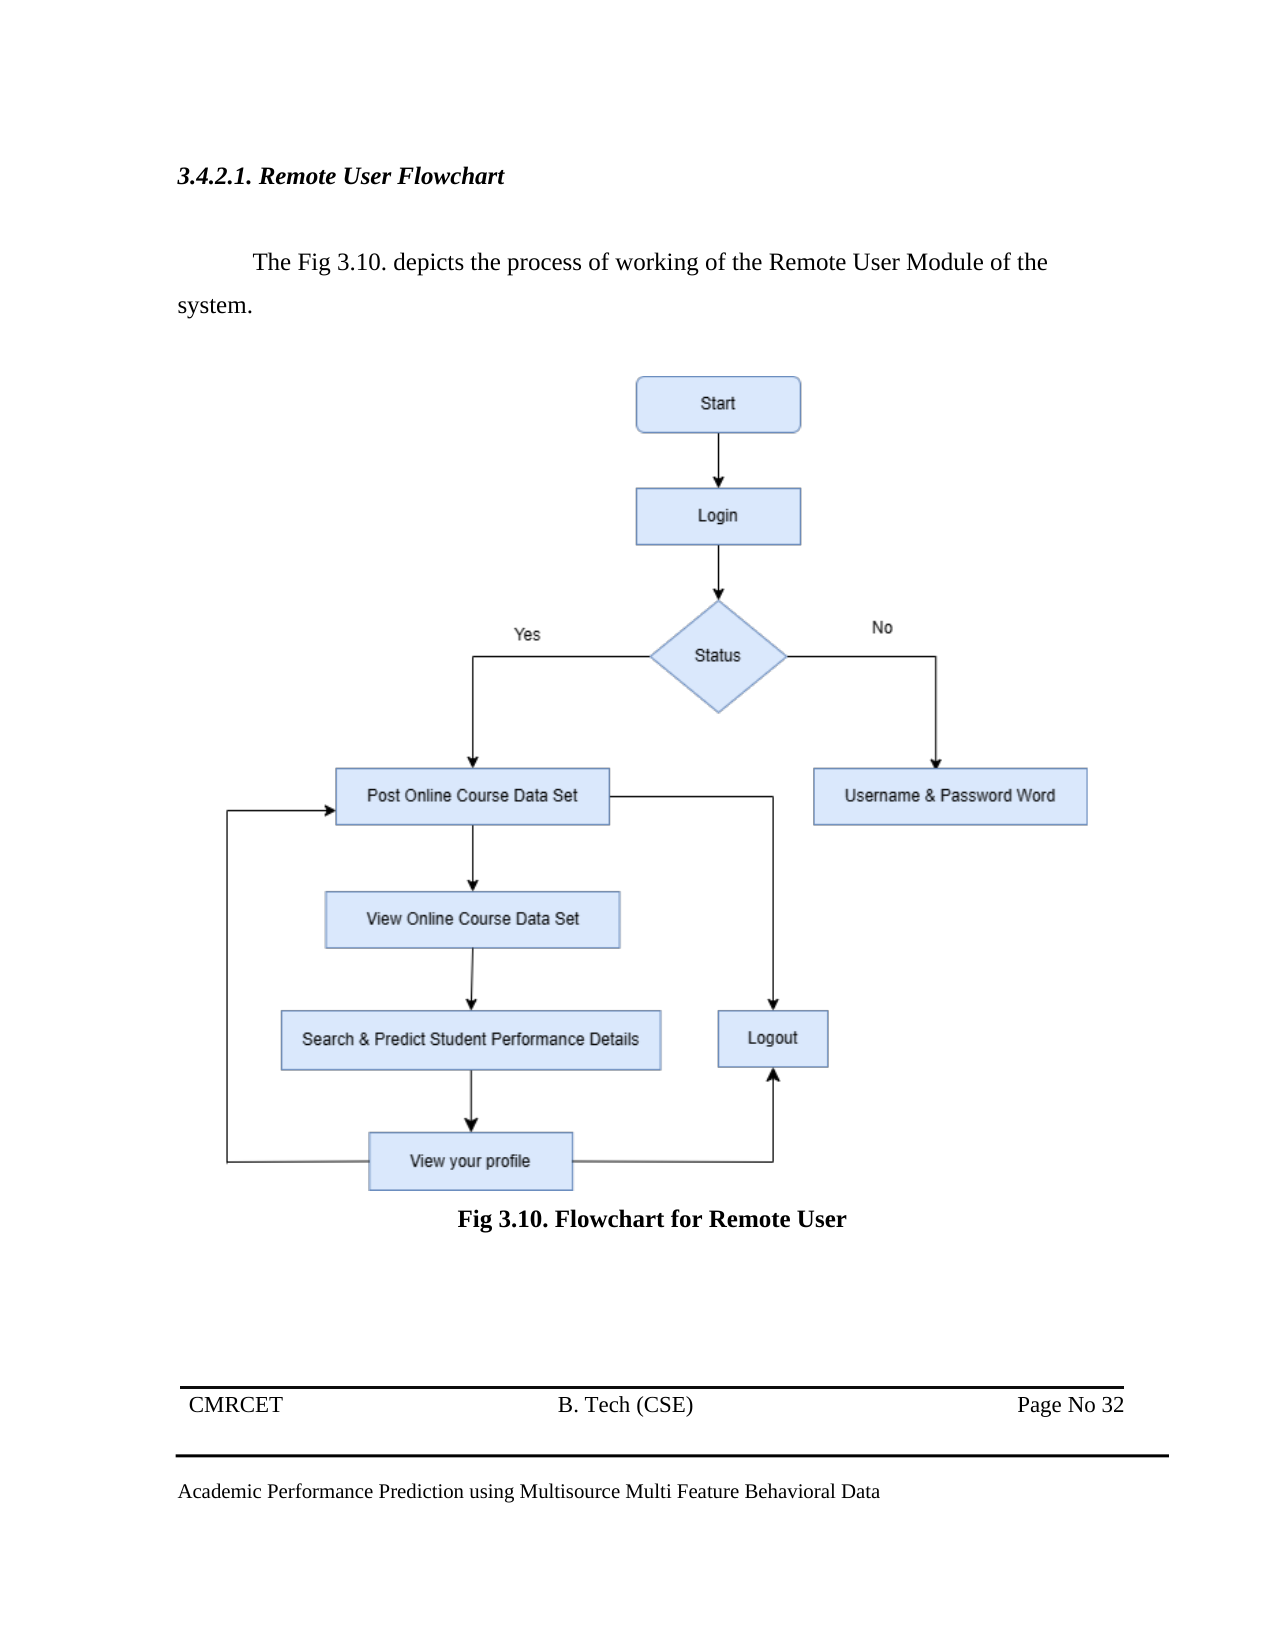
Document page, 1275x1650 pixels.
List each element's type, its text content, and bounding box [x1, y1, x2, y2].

picture [217, 376, 1088, 1191]
text 3.4.2.1. Remote User Flowchart [177, 161, 1127, 190]
text Fig 3.10. Flowchart for Remote User [177, 1204, 1127, 1232]
text CMRCET B. Tech (CSE) Page No 32 [177, 1391, 1127, 1417]
text The Fig 3.10. depicts the process of working of the Remote User Module of the system. [177, 247, 1127, 319]
text Academic Performance Prediction using Multisource Multi Feature Behavioral Data [177, 1438, 1275, 1503]
